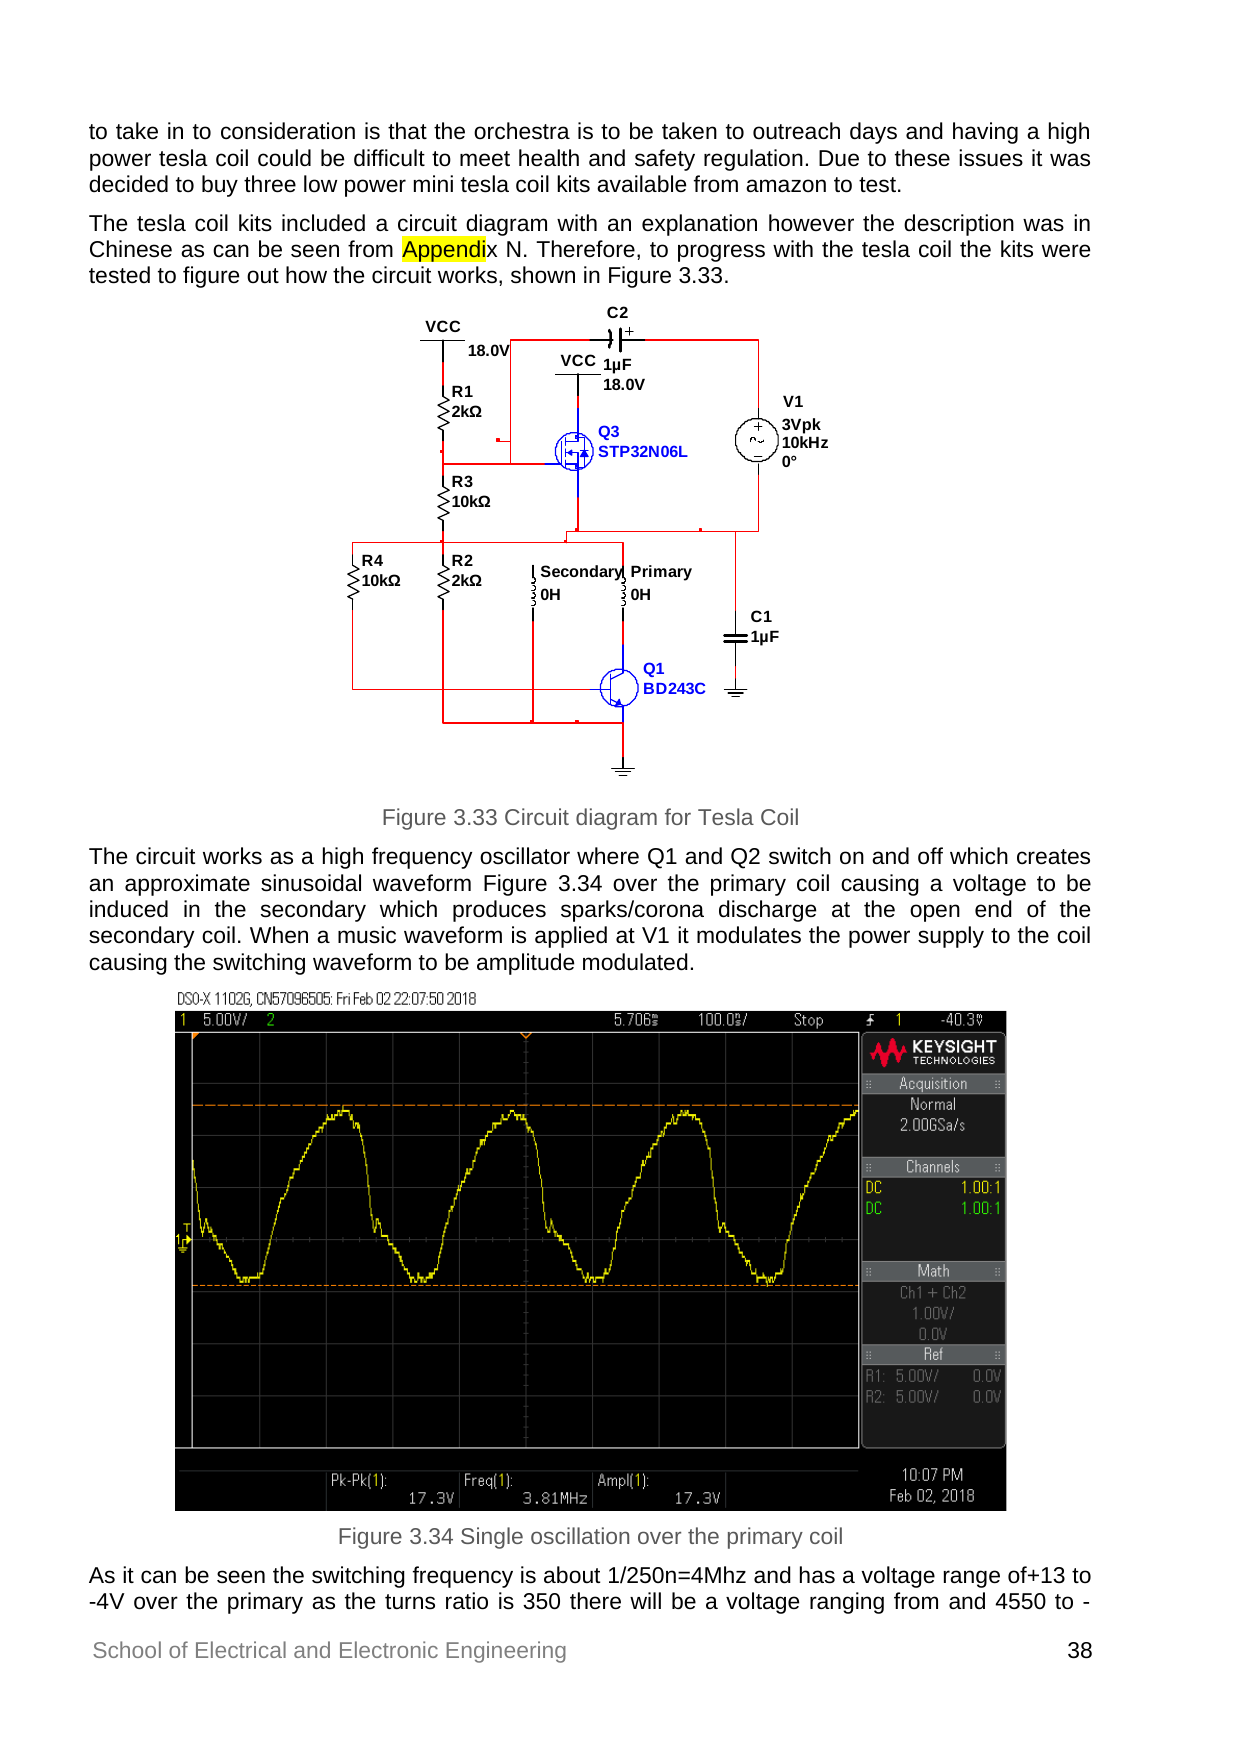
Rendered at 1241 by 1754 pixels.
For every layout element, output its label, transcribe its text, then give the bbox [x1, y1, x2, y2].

picture [175, 987, 1007, 1511]
